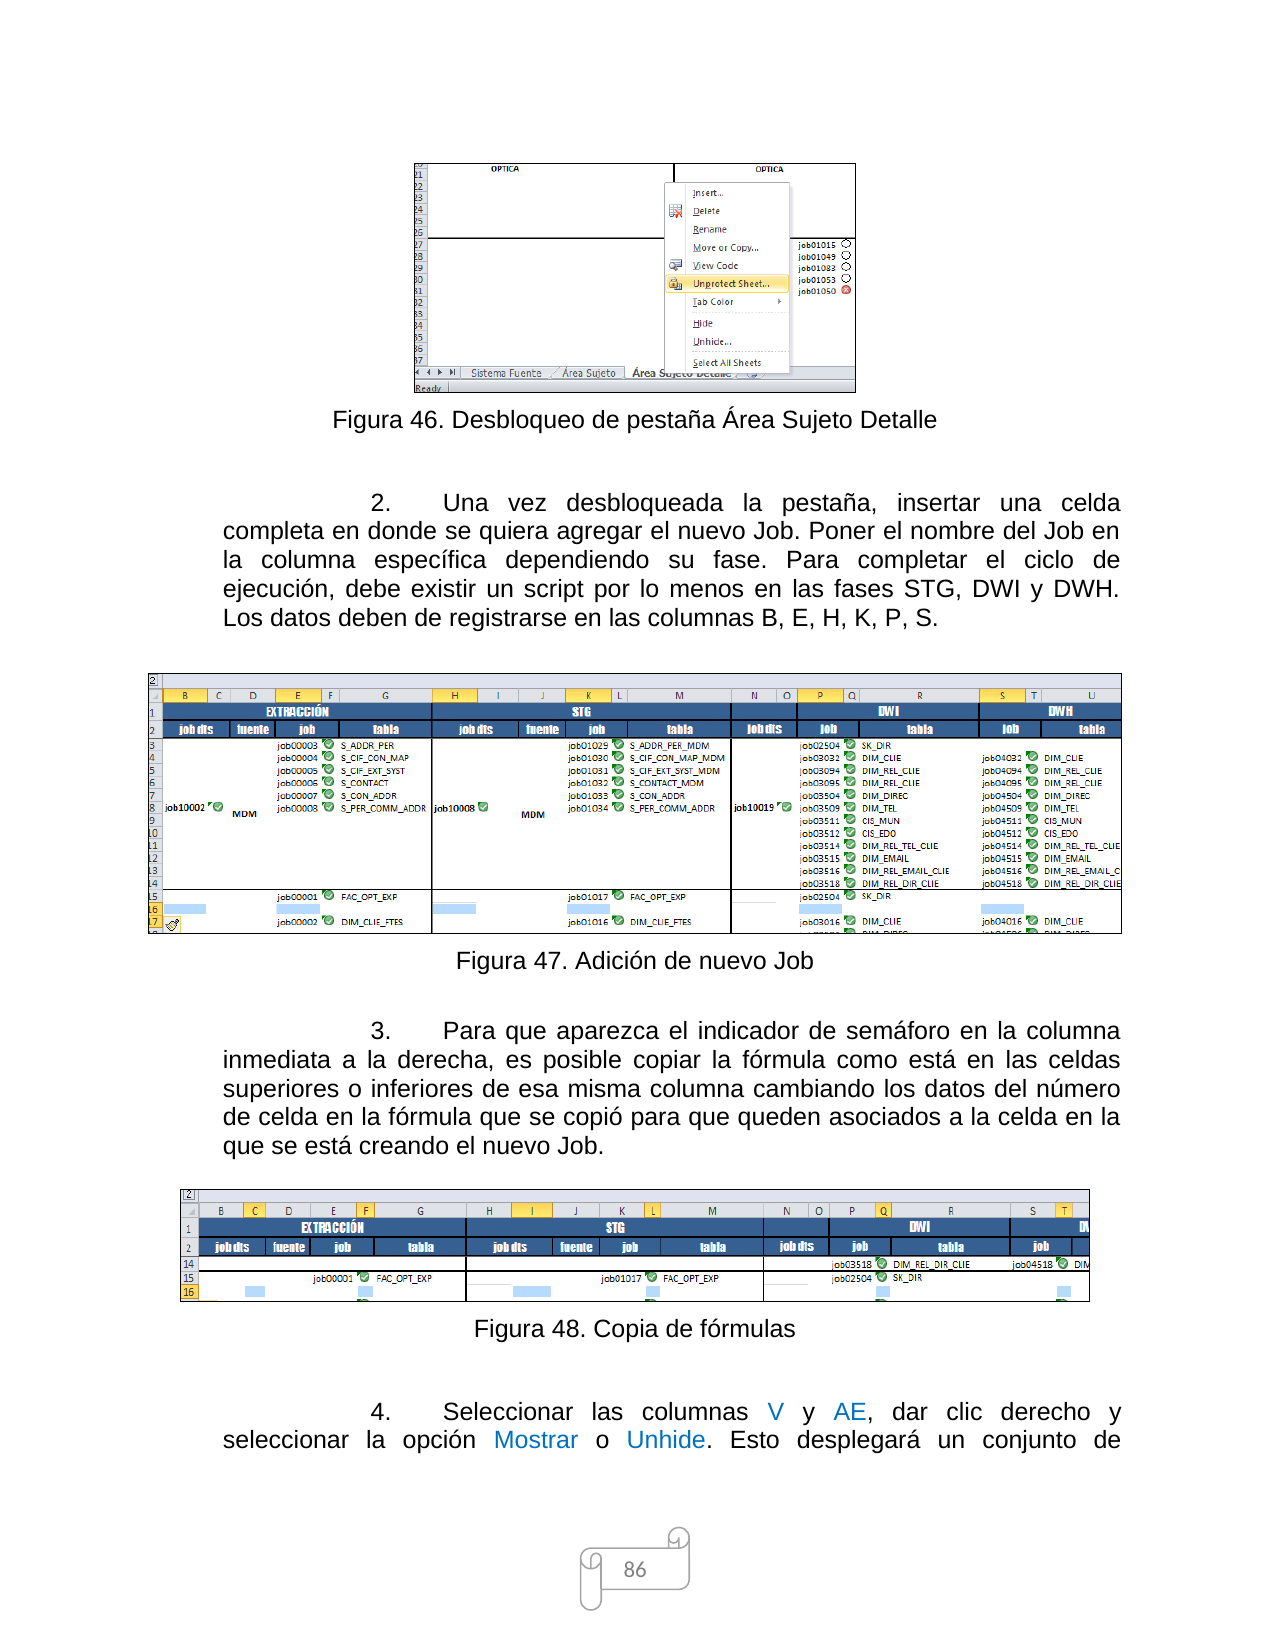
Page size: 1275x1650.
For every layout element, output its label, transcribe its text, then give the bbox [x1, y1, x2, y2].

list Una vez desbloqueada la pestaña, insertar una celda completa en donde se quiera agregar el nuevo Job. Poner el nombre del Job en la columna específica dependiendo su fase. Para completar el ciclo de ejecución, debe existir un script por lo menos en las fases STG, DWI y DWH. Los datos deben de registrarse en las columnas B, E, H, K, P, S. [223, 488, 1122, 631]
text Figura 48. Copia de fórmulas [148, 1314, 1122, 1343]
picture [181, 1190, 1089, 1301]
picture [415, 164, 855, 392]
text Figura 47. Adición de nuevo Job [148, 946, 1122, 975]
list Para que aparezca el indicador de semáforo en la columna inmediata a la derecha, es posible copiar la fórmula como está en las celdas superiores o inferiores de esa misma columna cambiando los datos del número de celda en la fórmula que se copió para que queden asociados a la celda en la que se está creando el nuevo Job. [223, 1016, 1122, 1160]
picture [149, 674, 1121, 933]
text Figura 46. Desbloqueo de pestaña Área Sujeto Detalle [148, 405, 1122, 434]
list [223, 1397, 1122, 1454]
